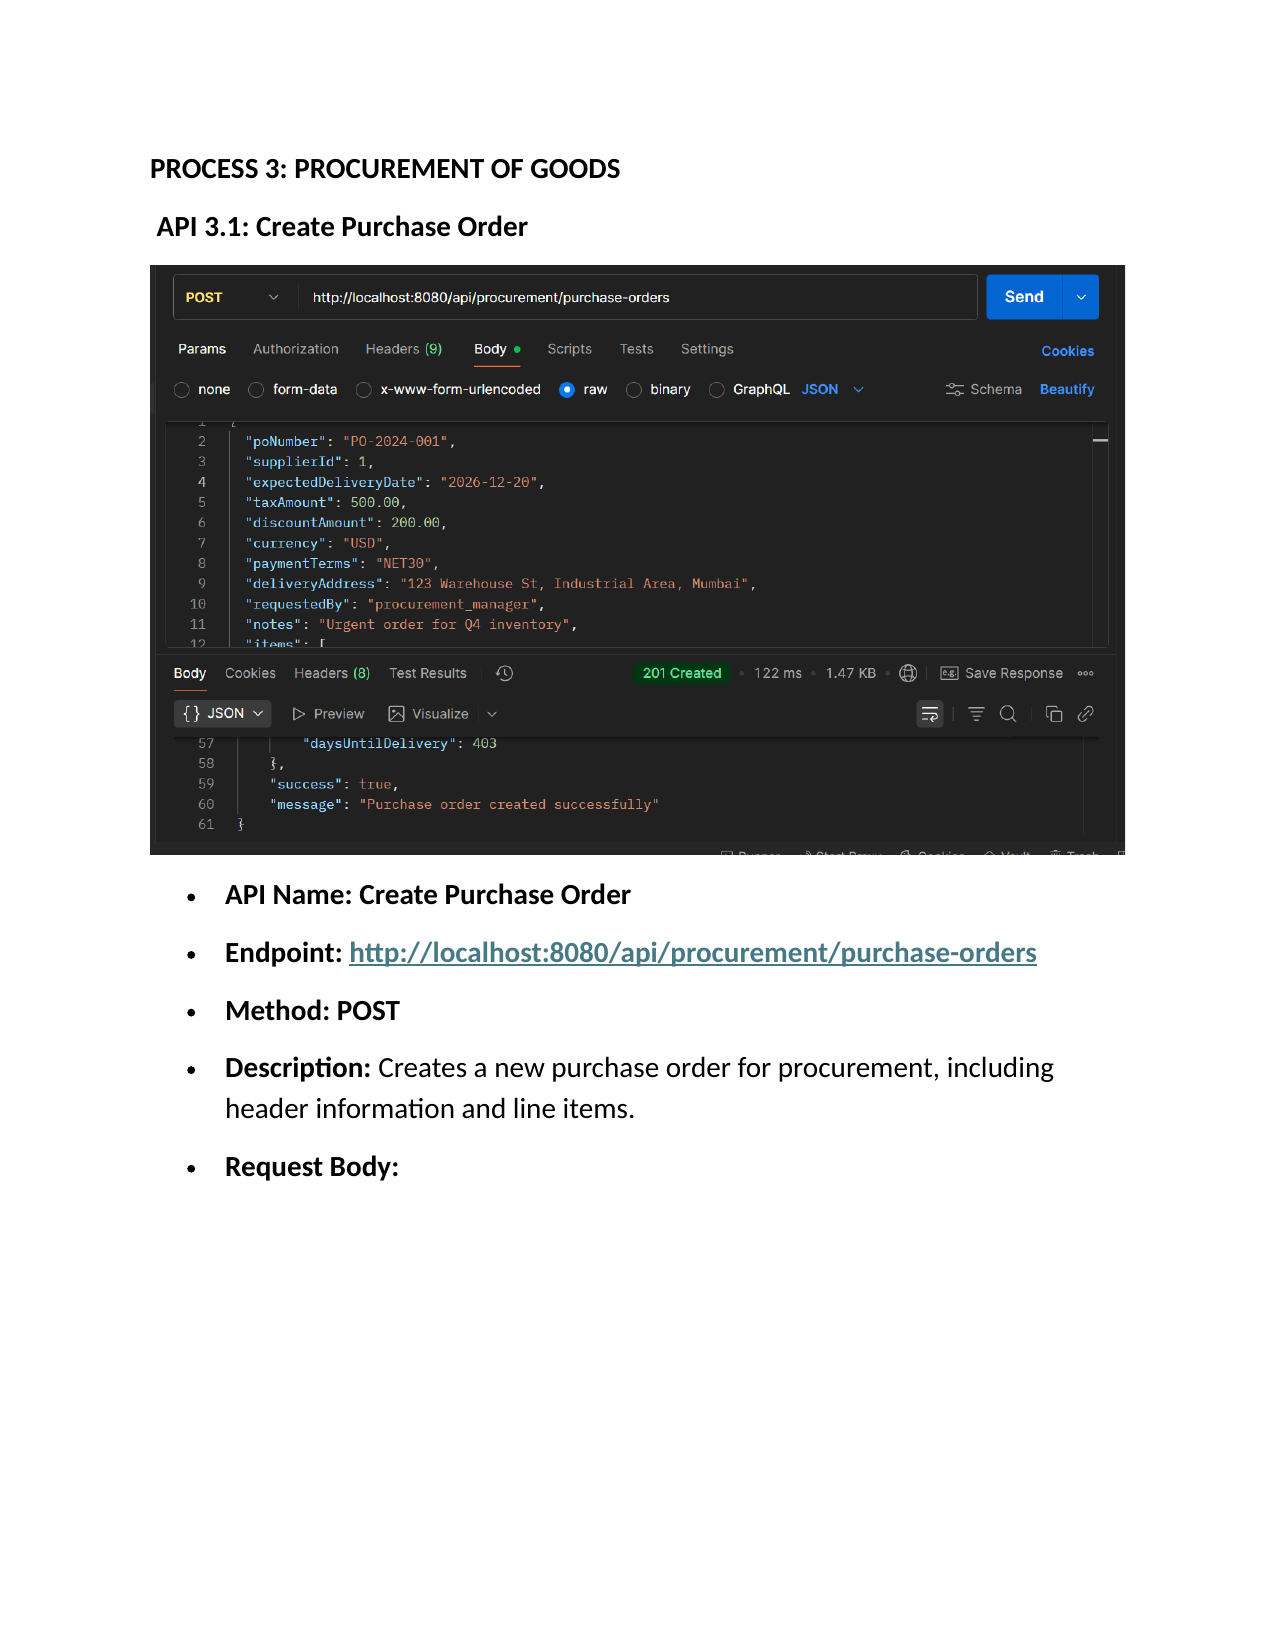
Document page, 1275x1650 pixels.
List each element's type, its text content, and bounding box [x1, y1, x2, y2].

list Method: POST [187, 992, 1125, 1027]
list Endpoint: http://localhost:8080/api/procurement/purchase-orders [187, 934, 1125, 969]
list API Name: Create Purchase Order [187, 876, 1125, 912]
text API 3.1: Create Purchase Order [150, 208, 1125, 243]
picture [150, 265, 1125, 855]
text PROCESS 3: PROCUREMENT OF GOODS [150, 150, 1125, 186]
list Description: Creates a new purchase order for procurement, including header information and line items. [187, 1049, 1125, 1126]
list Request Body: [187, 1148, 1125, 1183]
